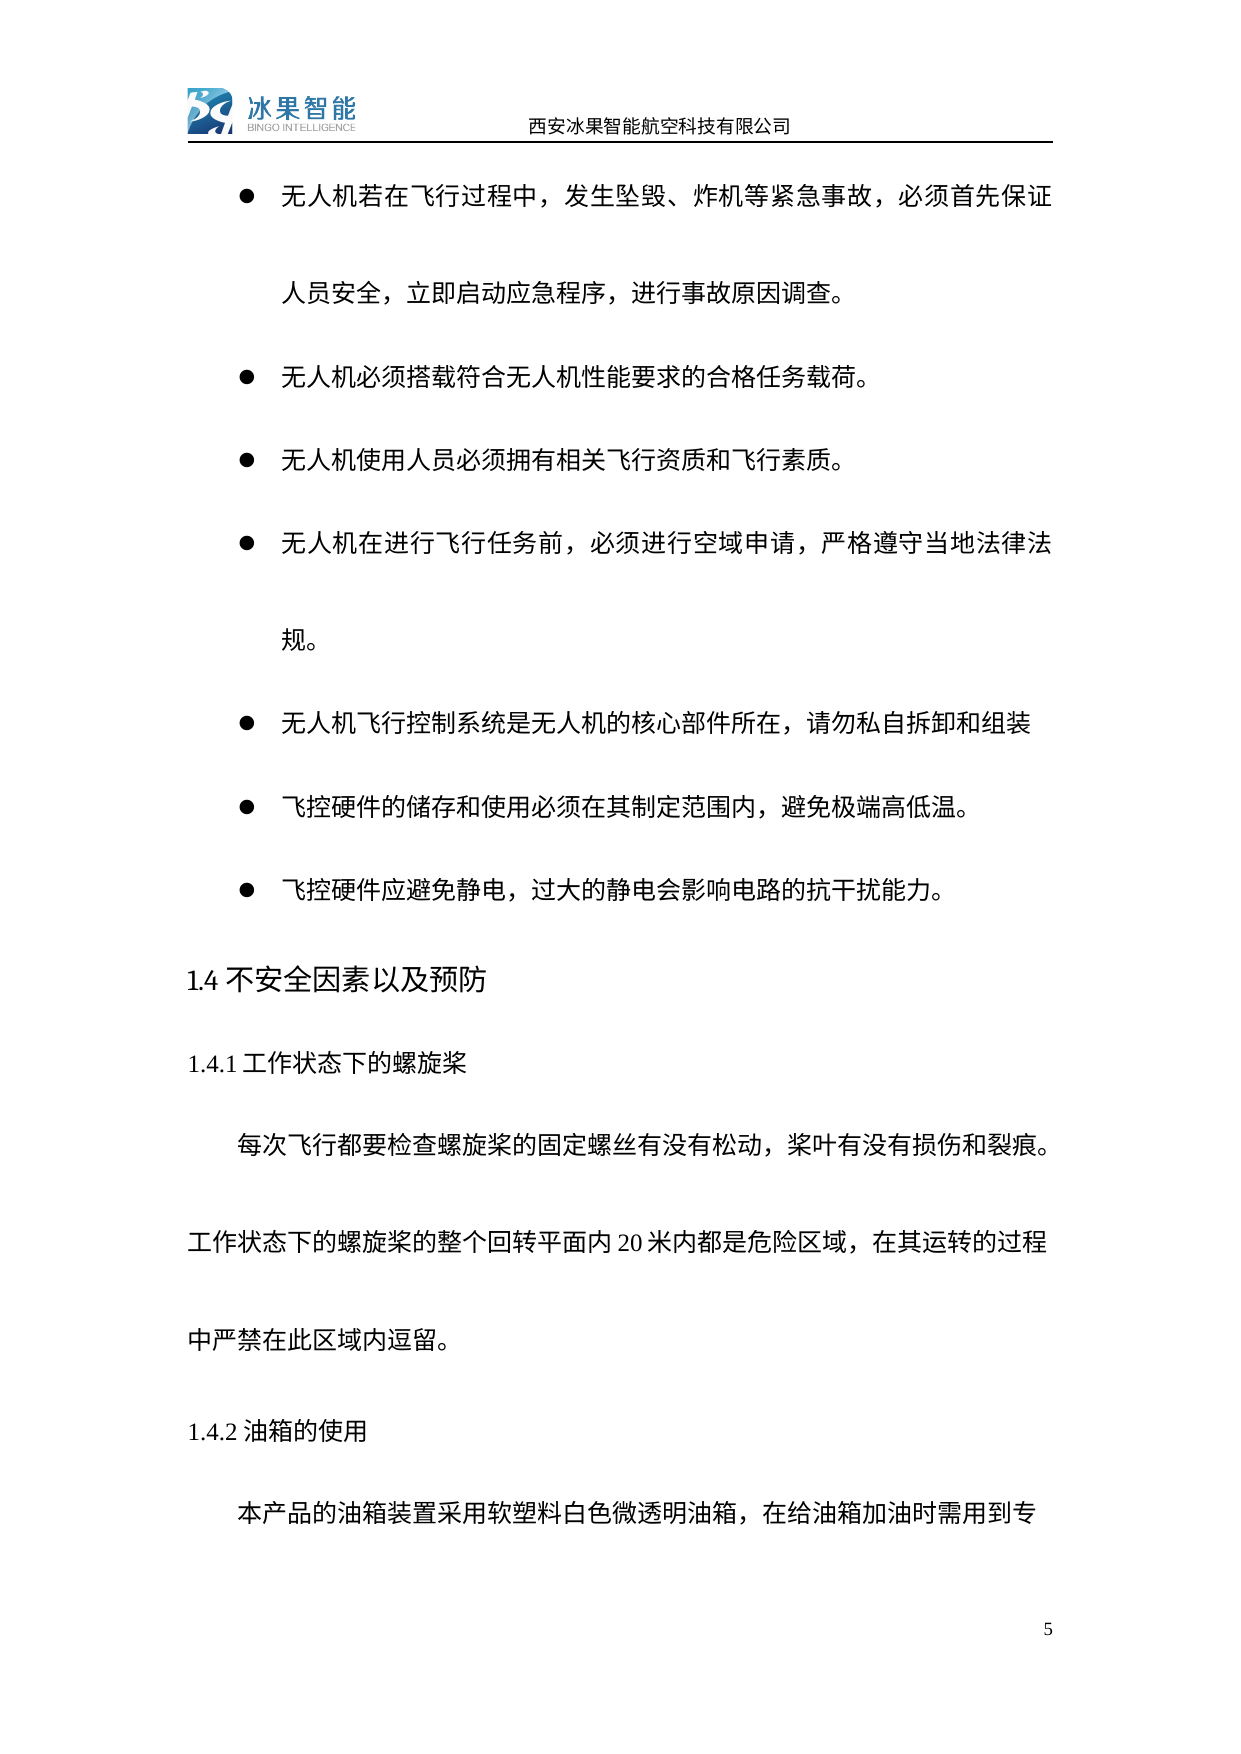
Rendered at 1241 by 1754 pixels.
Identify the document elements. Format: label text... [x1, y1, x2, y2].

subtitle 1.4 不安全因素以及预防 [187, 945, 1053, 1010]
picture [187, 88, 356, 134]
list 无人机使用人员必须拥有相关飞行资质和飞行素质。 [237, 426, 1053, 491]
subtitle 1.4.1工作状态下的螺旋桨 [187, 1029, 1053, 1094]
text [187, 1479, 1053, 1544]
list 飞控硬件的储存和使用必须在其制定范围内，避免极端高低温。 [237, 773, 1053, 838]
subtitle 1.4.2 油箱的使用 [187, 1397, 1053, 1462]
list 飞控硬件应避免静电，过大的静电会影响电路的抗干扰能力。 [237, 856, 1053, 921]
list 无人机必须搭载符合无人机性能要求的合格任务载荷。 [237, 343, 1053, 408]
text 每次飞行都要检查螺旋桨的固定螺丝有没有松动，桨叶有没有损伤和裂痕。工作状态下的螺旋桨的整个回转平面内20米内都是危险区域，在其运转的过程中严禁在此区域内逗留。 [187, 1111, 1053, 1371]
list 无人机飞行控制系统是无人机的核心部件所在，请勿私自拆卸和组装 [237, 689, 1053, 754]
list 无人机若在飞行过程中，发生坠毁、炸机等紧急事故，必须首先保证人员安全，立即启动应急程序，进行事故原因调查。 [237, 162, 1053, 324]
list 无人机在进行飞行任务前，必须进行空域申请，严格遵守当地法律法规。 [237, 509, 1053, 671]
